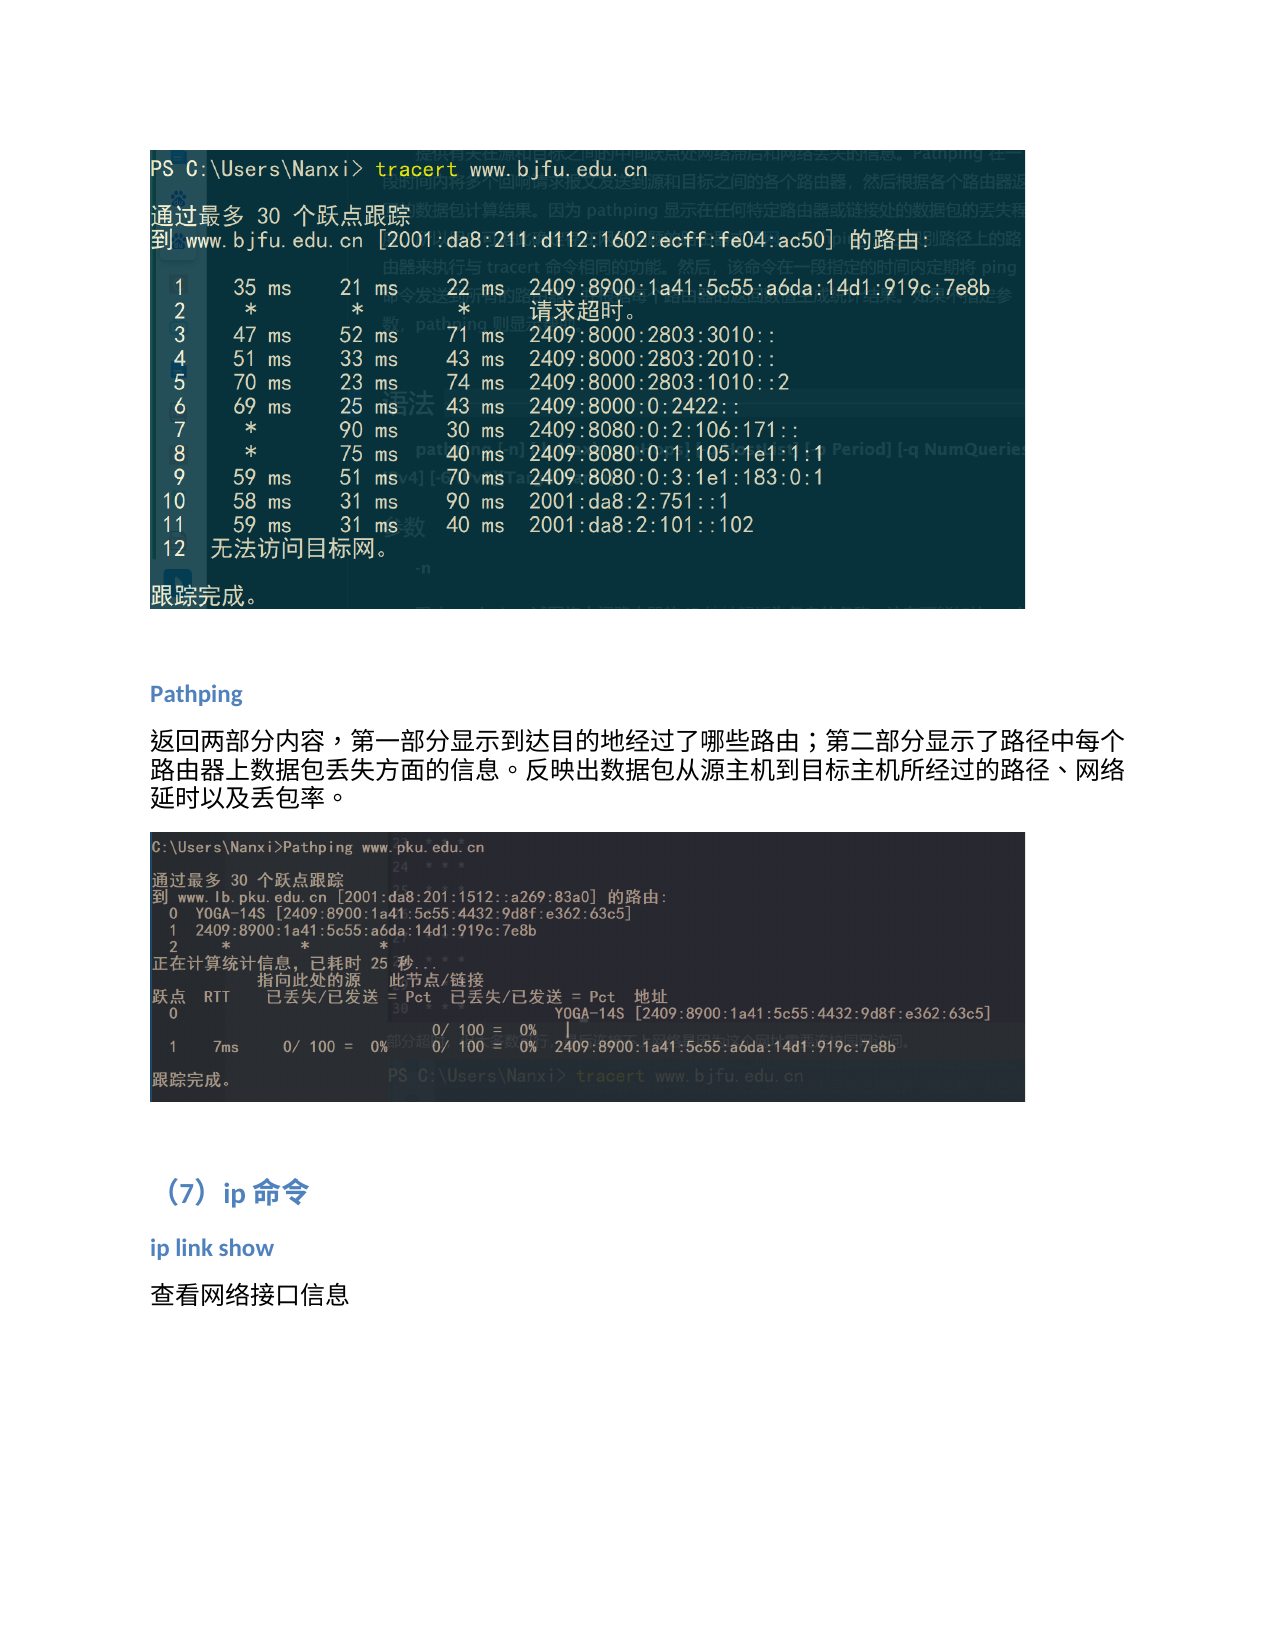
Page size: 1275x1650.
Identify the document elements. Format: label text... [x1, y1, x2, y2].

picture [150, 832, 1025, 1102]
text 查看网络接口信息 [150, 1282, 1125, 1311]
picture [150, 150, 1025, 609]
subtitle （7）ip命令 [150, 1172, 1125, 1212]
text 返回两部分内容，第一部分显示到达目的地经过了哪些路由；第二部分显示了路径中每个路由器上数据包丢失方面的信息。反映出数据包从源主机到目标主机所经过的路径、网络延时以及丢包率。 [150, 728, 1125, 814]
subtitle Pathping [150, 678, 1125, 709]
subtitle ip link show [150, 1233, 1125, 1263]
